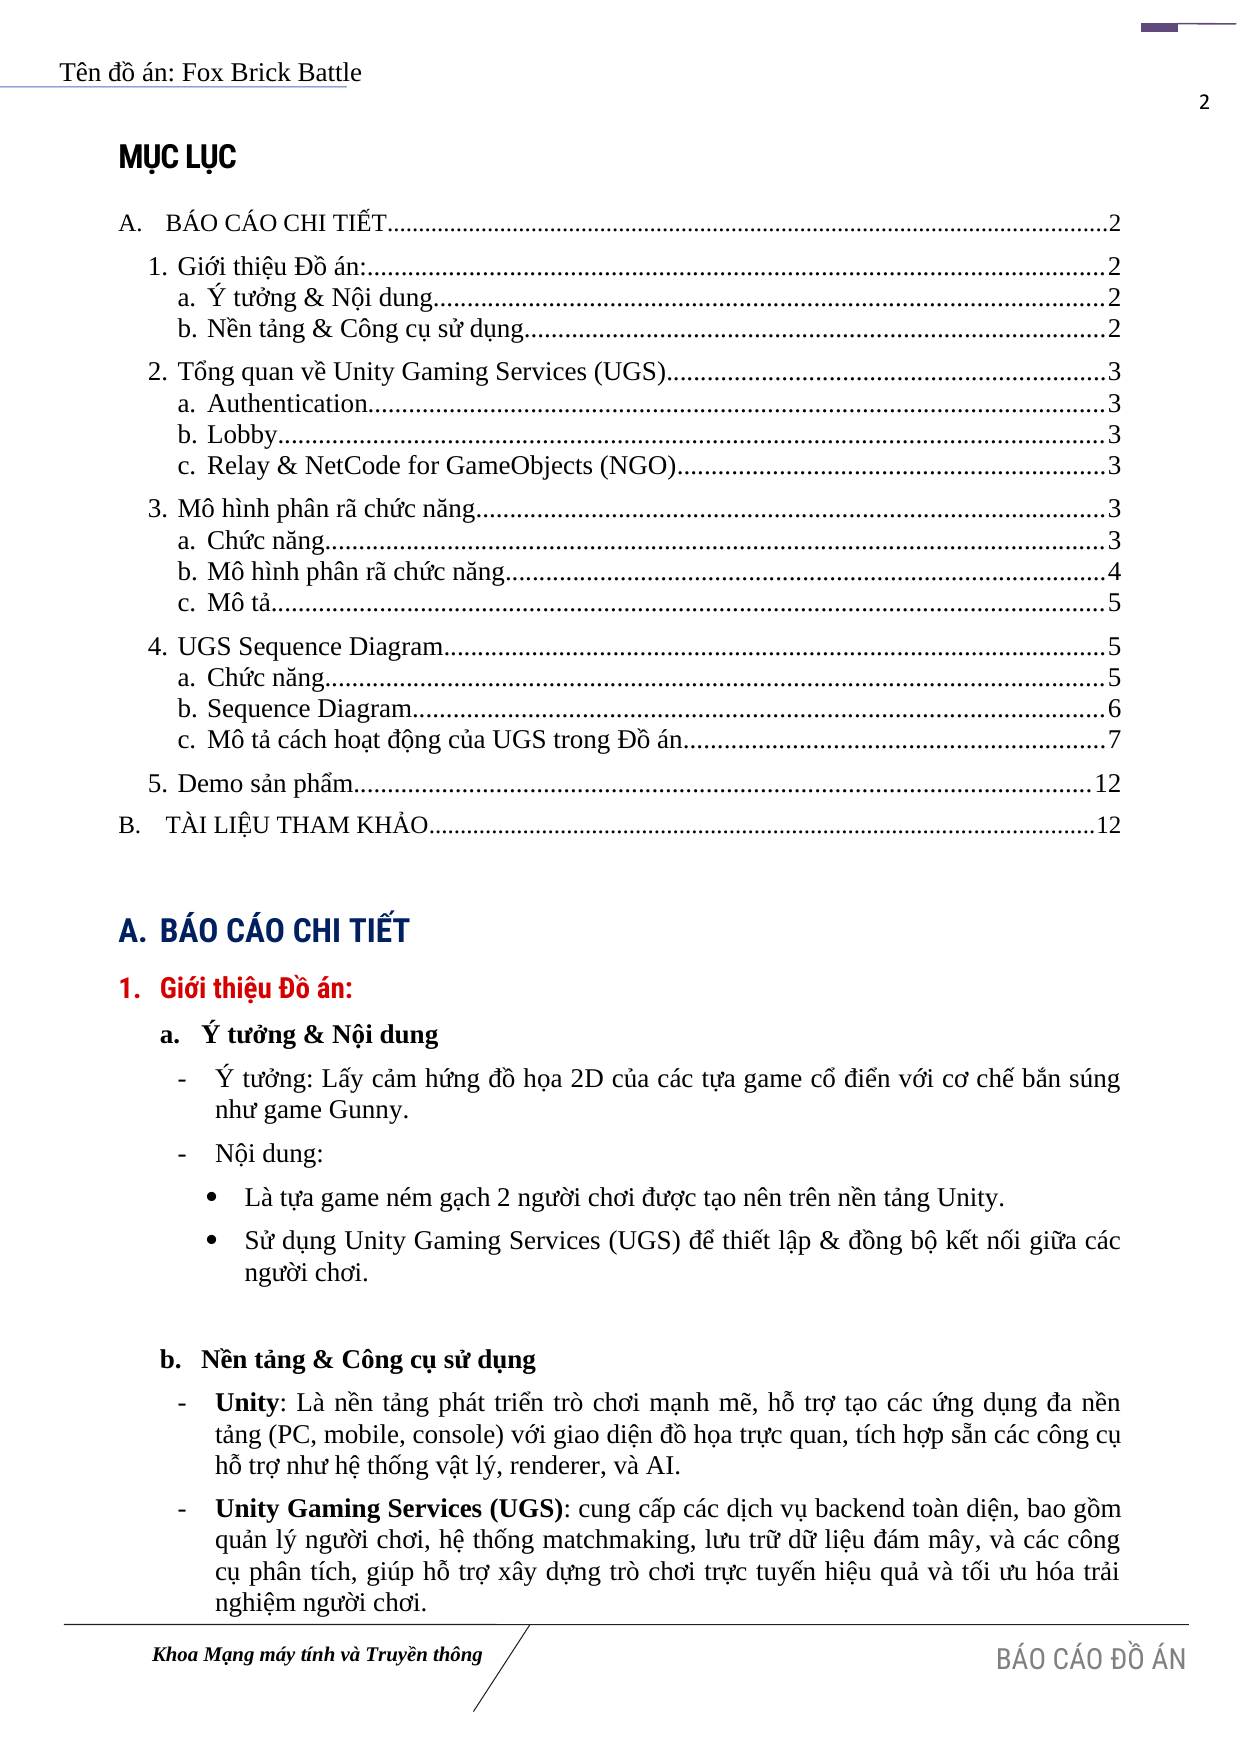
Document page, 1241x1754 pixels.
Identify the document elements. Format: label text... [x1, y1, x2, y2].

list Sử dụng Unity Gaming Services (UGS) để thiết lập & đồng bộ kết nối giữa các người chơi. [207, 1224, 1122, 1287]
subtitle BÁO CÁO CHI TIẾT [118, 912, 1122, 951]
list Ý tưởng: Lấy cảm hứng đồ họa 2D của các tựa game cổ điển với cơ chế bắn súng như game Gunny. [177, 1062, 1122, 1124]
subtitle Giới thiệu Đồ án: [118, 972, 1122, 1006]
list Unity: Là nền tảng phát triển trò chơi mạnh mẽ, hỗ trợ tạo các ứng dụng đa nền tảng (PC, mobile, console) với giao diện đồ họa trực quan, tích hợp sẵn các công cụ hỗ trợ như hệ thống vật lý, renderer, và AI. [177, 1387, 1122, 1480]
list Nội dung: [177, 1137, 1122, 1168]
list Unity Gaming Services (UGS): cung cấp các dịch vụ backend toàn diện, bao gồm quản lý người chơi, hệ thống matchmaking, lưu trữ dữ liệu đám mây, và các công cụ phân tích, giúp hỗ trợ xây dựng trò chơi trực tuyến hiệu quả và tối ưu hóa trải nghiệm người chơi. [177, 1492, 1122, 1617]
subtitle Nền tảng & Công cụ sử dụng [159, 1343, 1122, 1374]
list Là tựa game ném gạch 2 người chơi được tạo nên trên nền tảng Unity. [207, 1181, 1122, 1212]
subtitle Ý tưởng & Nội dung [159, 1018, 1122, 1050]
